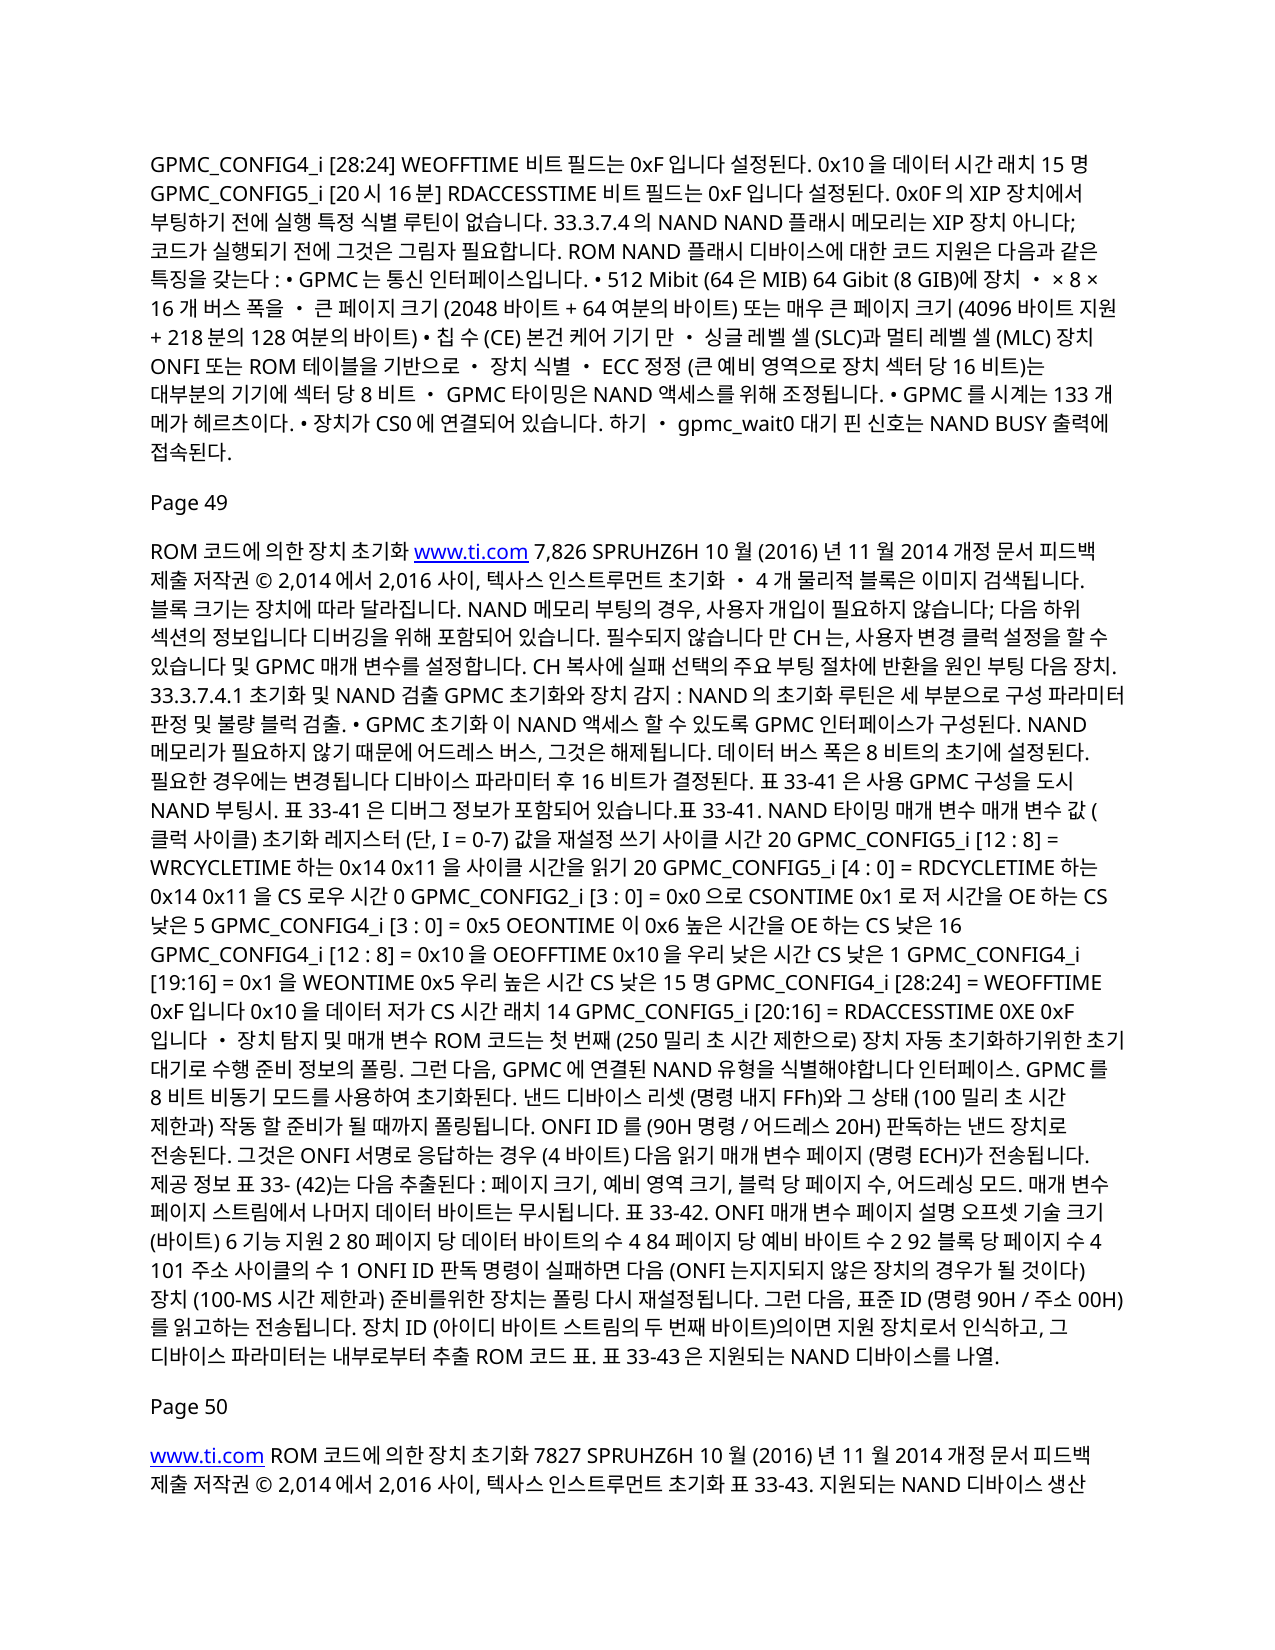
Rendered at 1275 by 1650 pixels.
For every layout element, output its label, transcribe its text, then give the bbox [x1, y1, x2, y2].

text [150, 150, 1125, 466]
text Page 50 [150, 1391, 1125, 1420]
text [150, 1441, 1125, 1498]
text Page 49 [150, 487, 1125, 516]
text ROM 코드에 의한 장치 초기화 www.ti.com 7,826 SPRUHZ6H 10 월 (2016) 년 11 월 2014 개정 문서 피드백 제출 저작권 © 2,014에서 2,016 사이, 텍사스 인스트루먼트 초기화 • 4 개 물리적 블록은 이미지 검색됩니다. 블록 크기는 장치에 따라 달라집니다. NAND 메모리 부팅의 경우, 사용자 개입이 필요하지 않습니다; 다음 하위 섹션의 정보입니다 디버깅을 위해 포함되어 있습니다. 필수되지 않습니다 만 CH는, 사용자 변경 클럭 설정을 할 수 있습니다 및 GPMC 매개 변수를 설정합니다. CH 복사에 실패 선택의 주요 부팅 절차에 반환을 원인 부팅 다음 장치. 33.3.7.4.1 초기화 및 NAND 검출 GPMC 초기화와 장치 감지 : NAND의 초기화 루틴은 세 부분으로 구성 파라미터 판정 및 불량 블럭 검출. • GPMC 초기화 이 NAND 액세스 할 수 있도록 GPMC 인터페이스가 구성된다. NAND 메모리가 필요하지 않기 때문에 어드레스 버스, 그것은 해제됩니다. 데이터 버스 폭은 8 비트의 초기에 설정된다. 필요한 경우에는 변경됩니다 디바이스 파라미터 후 16 비트가 결정된다. 표 33-41은 사용 GPMC 구성을 도시NAND 부팅시. 표 33-41은 디버그 정보가 포함되어 있습니다.표 33-41. NAND 타이밍 매개 변수 매개 변수 값 (클럭 사이클) 초기화 레지스터 (단, I = 0-7) 값을 재설정 쓰기 사이클 시간 20 GPMC_CONFIG5_i [12 : 8] = WRCYCLETIME하는 0x14 0x11을 사이클 시간을 읽기 20 GPMC_CONFIG5_i [4 : 0] = RDCYCLETIME하는 0x14 0x11을 CS 로우 시간 0 GPMC_CONFIG2_i [3 : 0] = 0x0으로 CSONTIME 0x1로 저 시간을 OE하는 CS 낮은 5 GPMC_CONFIG4_i [3 : 0] = 0x5 OEONTIME 이 0x6 높은 시간을 OE하는 CS 낮은 16 GPMC_CONFIG4_i [12 : 8] = 0x10을 OEOFFTIME 0x10을 우리 낮은 시간 CS 낮은 1 GPMC_CONFIG4_i [19:16] = 0x1을 WEONTIME 0x5 우리 높은 시간 CS 낮은 15 명 GPMC_CONFIG4_i [28:24] = WEOFFTIME 0xF입니다 0x10을 데이터 저가 CS 시간 래치 14 GPMC_CONFIG5_i [20:16] = RDACCESSTIME 0XE 0xF입니다 • 장치 탐지 및 매개 변수 ROM 코드는 첫 번째 (250 밀리 초 시간 제한으로) 장치 자동 초기화하기위한 초기 대기로 수행 준비 정보의 폴링. 그런 다음, GPMC에 연결된 NAND 유형을 식별해야합니다 인터페이스. GPMC를 8 비트 비동기 모드를 사용하여 초기화된다. 낸드 디바이스 리셋 (명령 내지 FFh)와 그 상태 (100 밀리 초 시간 제한과) 작동 할 준비가 될 때까지 폴링됩니다. ONFI ID를 (90H 명령 / 어드레스 20H) 판독하는 낸드 장치로 전송된다. 그것은 ONFI 서명로 응답하는 경우 (4 바이트) 다음 읽기 매개 변수 페이지 (명령 ECH)가 전송됩니다. 제공 정보 표 33- (42)는 다음 추출된다 : 페이지 크기, 예비 영역 크기, 블럭 당 페이지 수, 어드레싱 모드. 매개 변수 페이지 스트림에서 나머지 데이터 바이트는 무시됩니다. 표 33-42. ONFI 매개 변수 페이지 설명 오프셋 기술 크기 (바이트) 6 기능 지원 2 80 페이지 당 데이터 바이트의 수 4 84 페이지 당 예비 바이트 수 2 92 블록 당 페이지 수 4 101 주소 사이클의 수 1 ONFI ID 판독 명령이 실패하면 다음 (ONFI는지지되지 않은 장치의 경우가 될 것이다) 장치 (100-MS 시간 제한과) 준비를위한 장치는 폴링 다시 재설정됩니다. 그런 다음, 표준 ID (명령 90H / 주소 00H)를 읽고하는 전송됩니다. 장치 ID (아이디 바이트 스트림의 두 번째 바이트)의이면 지원 장치로서 인식하고, 그 디바이스 파라미터는 내부로부터 추출 ROM 코드 표. 표 33-43은 지원되는 NAND 디바이스를 나열. [150, 537, 1125, 1370]
